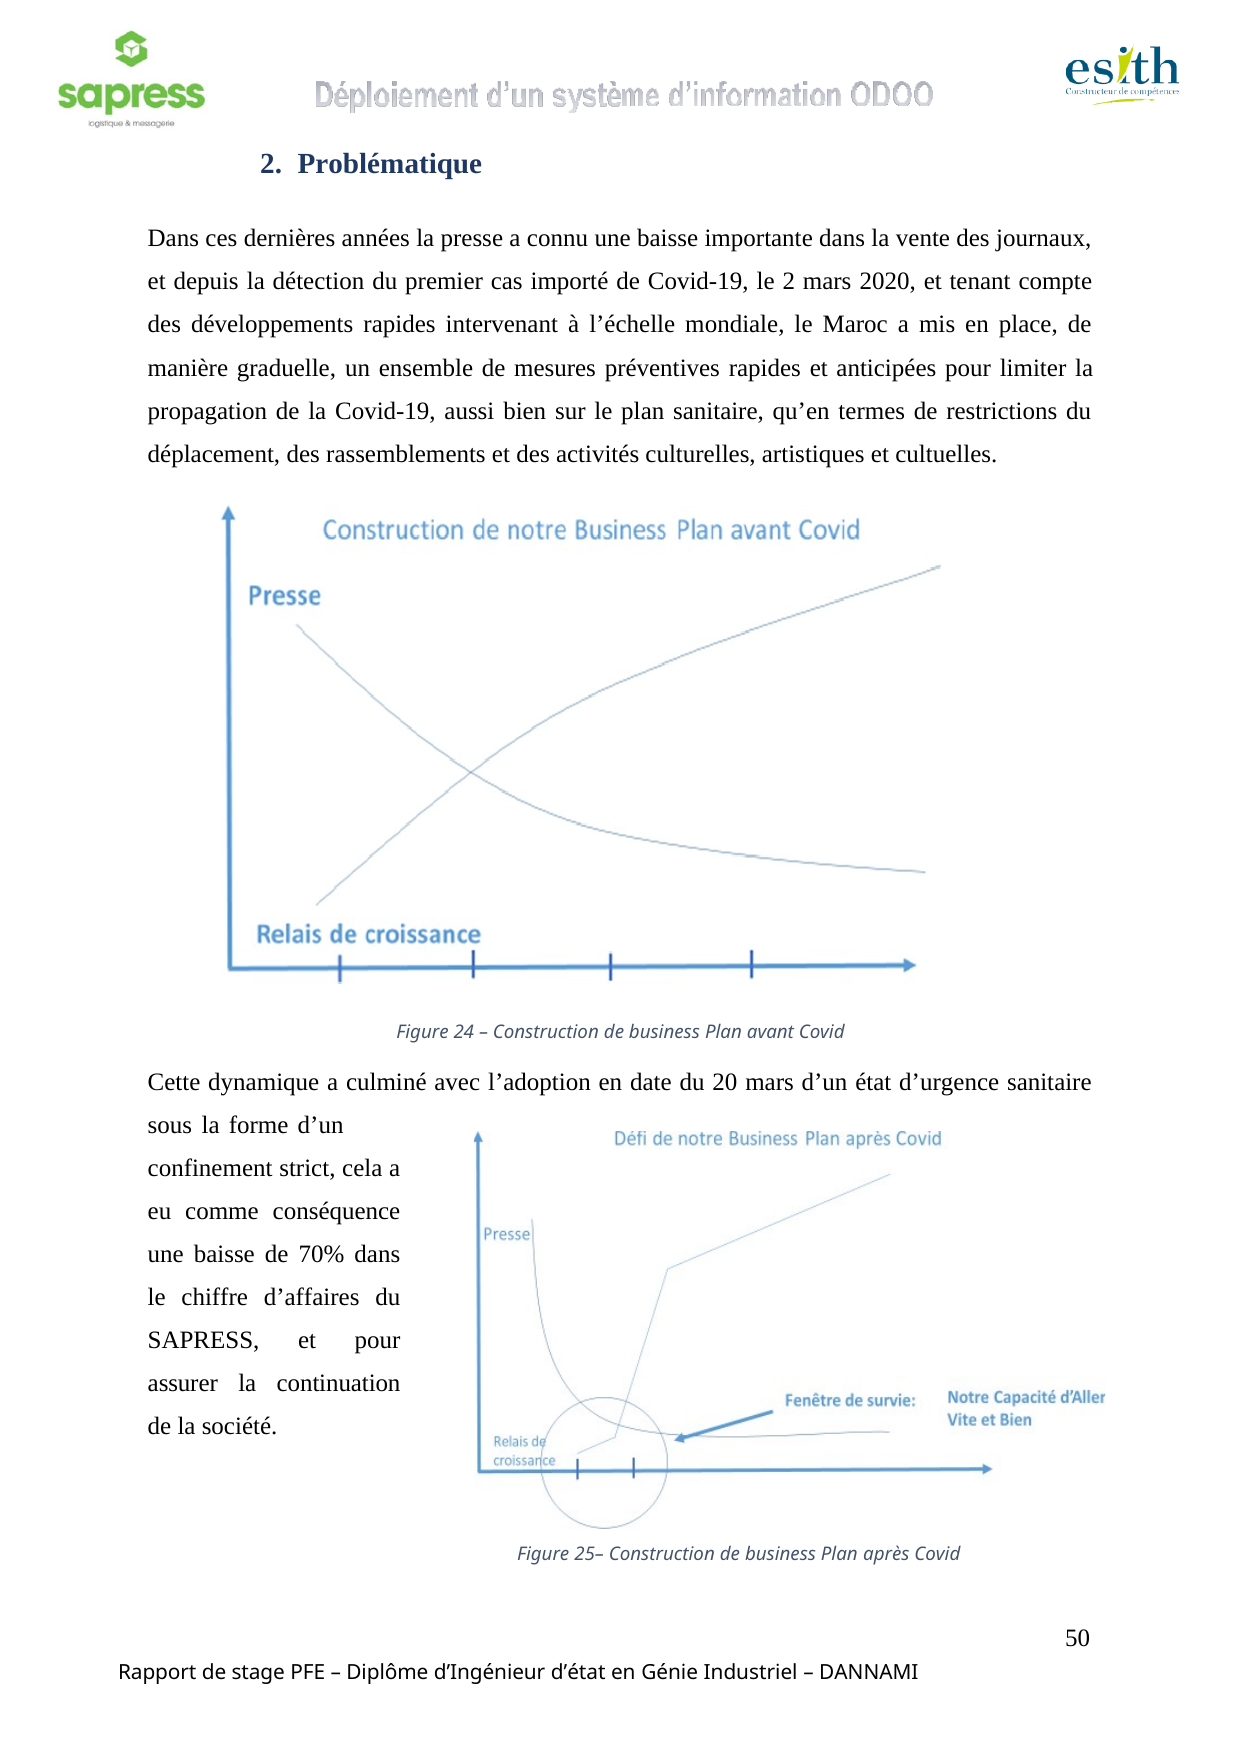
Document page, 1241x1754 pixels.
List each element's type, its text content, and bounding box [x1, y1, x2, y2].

picture [316, 80, 621, 113]
picture [56, 29, 209, 129]
text Cette dynamique a culminé avec l’adoption en date du 20 mars d’un état d’urgence sanitaire sous la forme d’un [147, 1067, 1092, 1139]
text Figure 24 – Construction de business Plan avant Covid [52, 1018, 1188, 1044]
picture [473, 1131, 1106, 1529]
text Dans ces dernières années la presse a connu une baisse importante dans la vente des journaux, et depuis la détection du premier cas importé de Covid-19, le 2 mars 2020, et tenant compte des développements rapides intervenant à l’échelle mondiale, le Maroc a mis en place, de manière graduelle, un ensemble de mesures préventives rapides et anticipées pour limiter la propagation de la Covid-19, aussi bien sur le plan sanitaire, qu’en termes de restrictions du déplacement, des rassemblements et des activités culturelles, artistiques et cultuelles. [147, 223, 1093, 468]
text Figure 25– Construction de business Plan après Covid [517, 1540, 1217, 1566]
picture [220, 505, 942, 984]
subtitle Problématique [260, 146, 1217, 180]
picture [622, 80, 933, 106]
picture [1065, 40, 1180, 106]
text confinement strict, cela a eu comme conséquence une baisse de 70% dans le chiffre d’affaires du SAPRESS, et pour assurer la continuation de la société. [147, 1153, 400, 1440]
